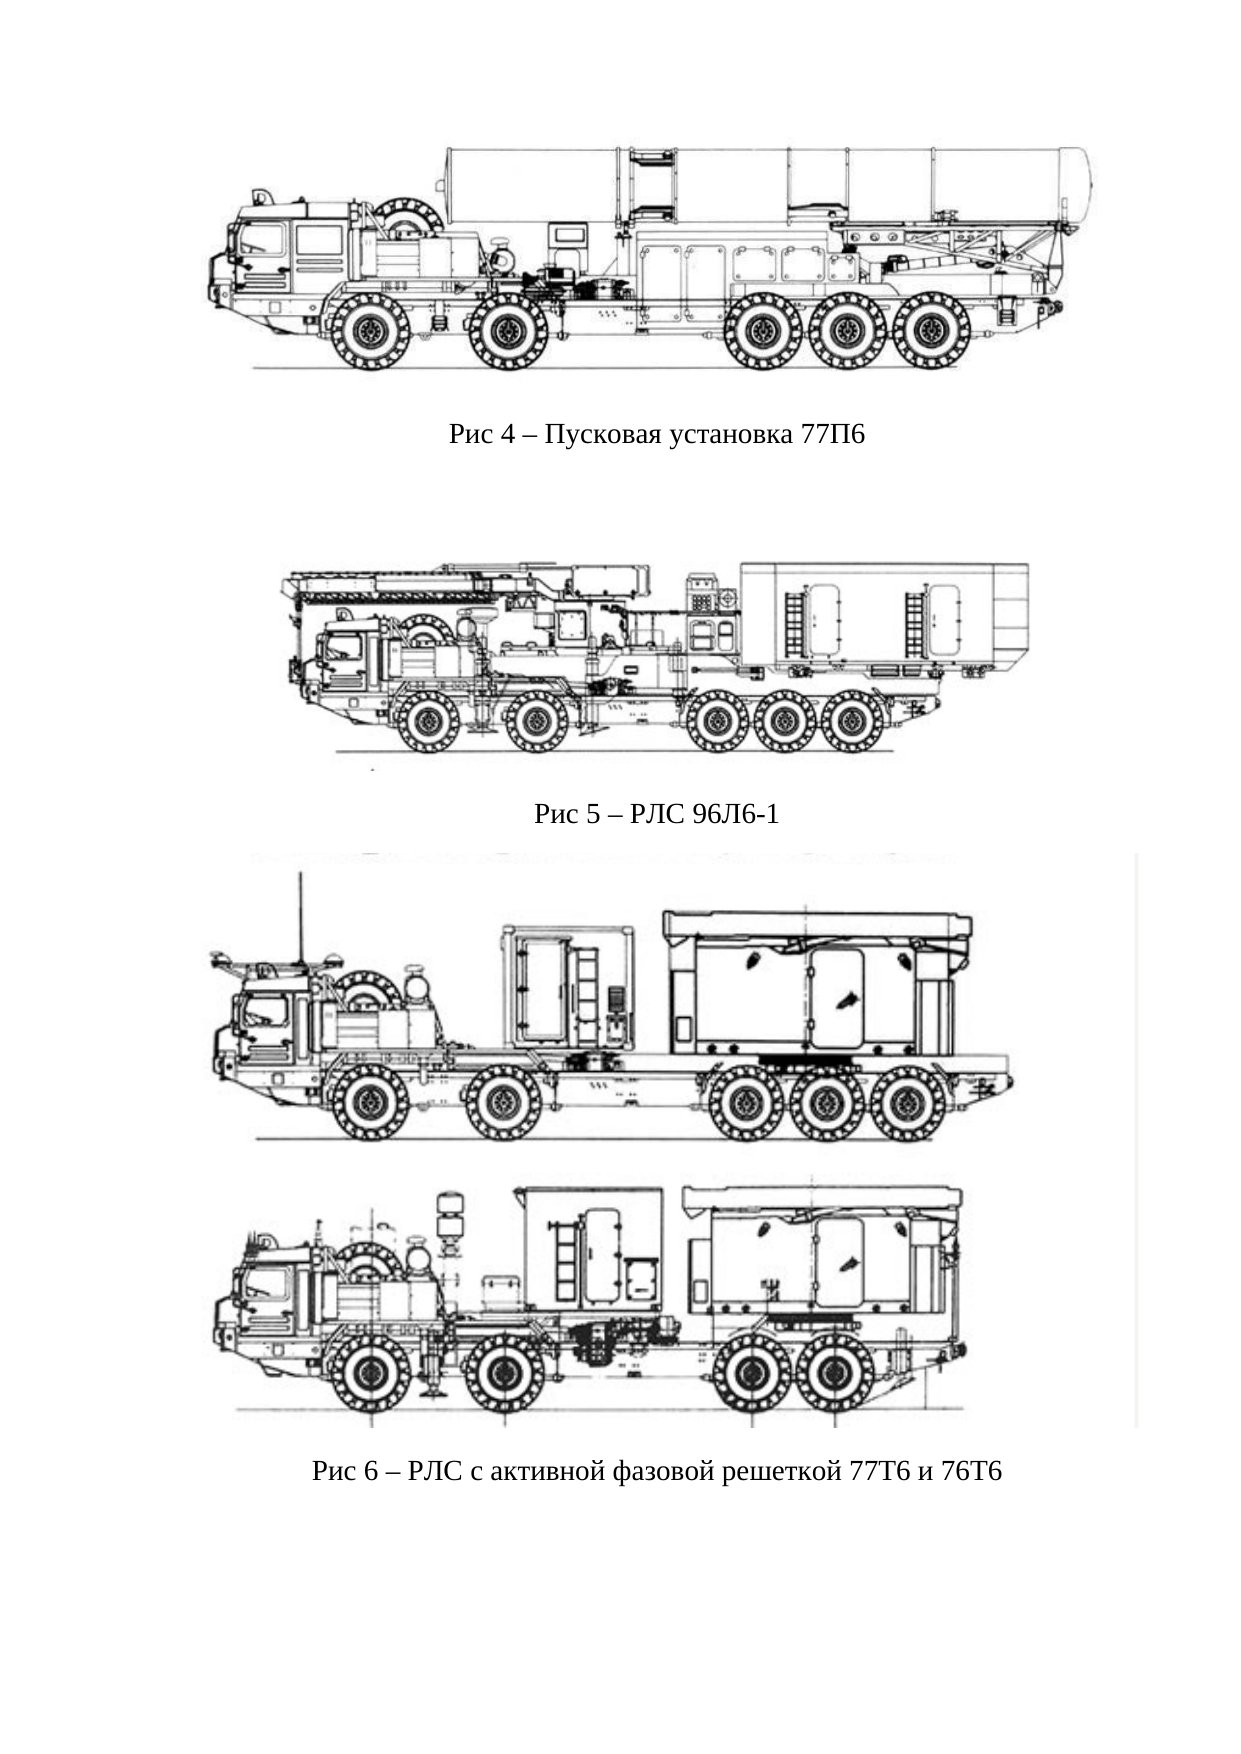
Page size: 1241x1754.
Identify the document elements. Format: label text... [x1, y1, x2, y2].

text Рис 6 – РЛС с активной фазовой решеткой 77Т6 и 76Т6 [162, 1453, 1152, 1487]
picture [162, 118, 1137, 392]
text Рис 4 – Пусковая установка 77П6 [162, 417, 1152, 450]
text Рис 5 – РЛС 96Л6-1 [162, 796, 1152, 829]
picture [269, 532, 1045, 771]
picture [175, 853, 1139, 1428]
